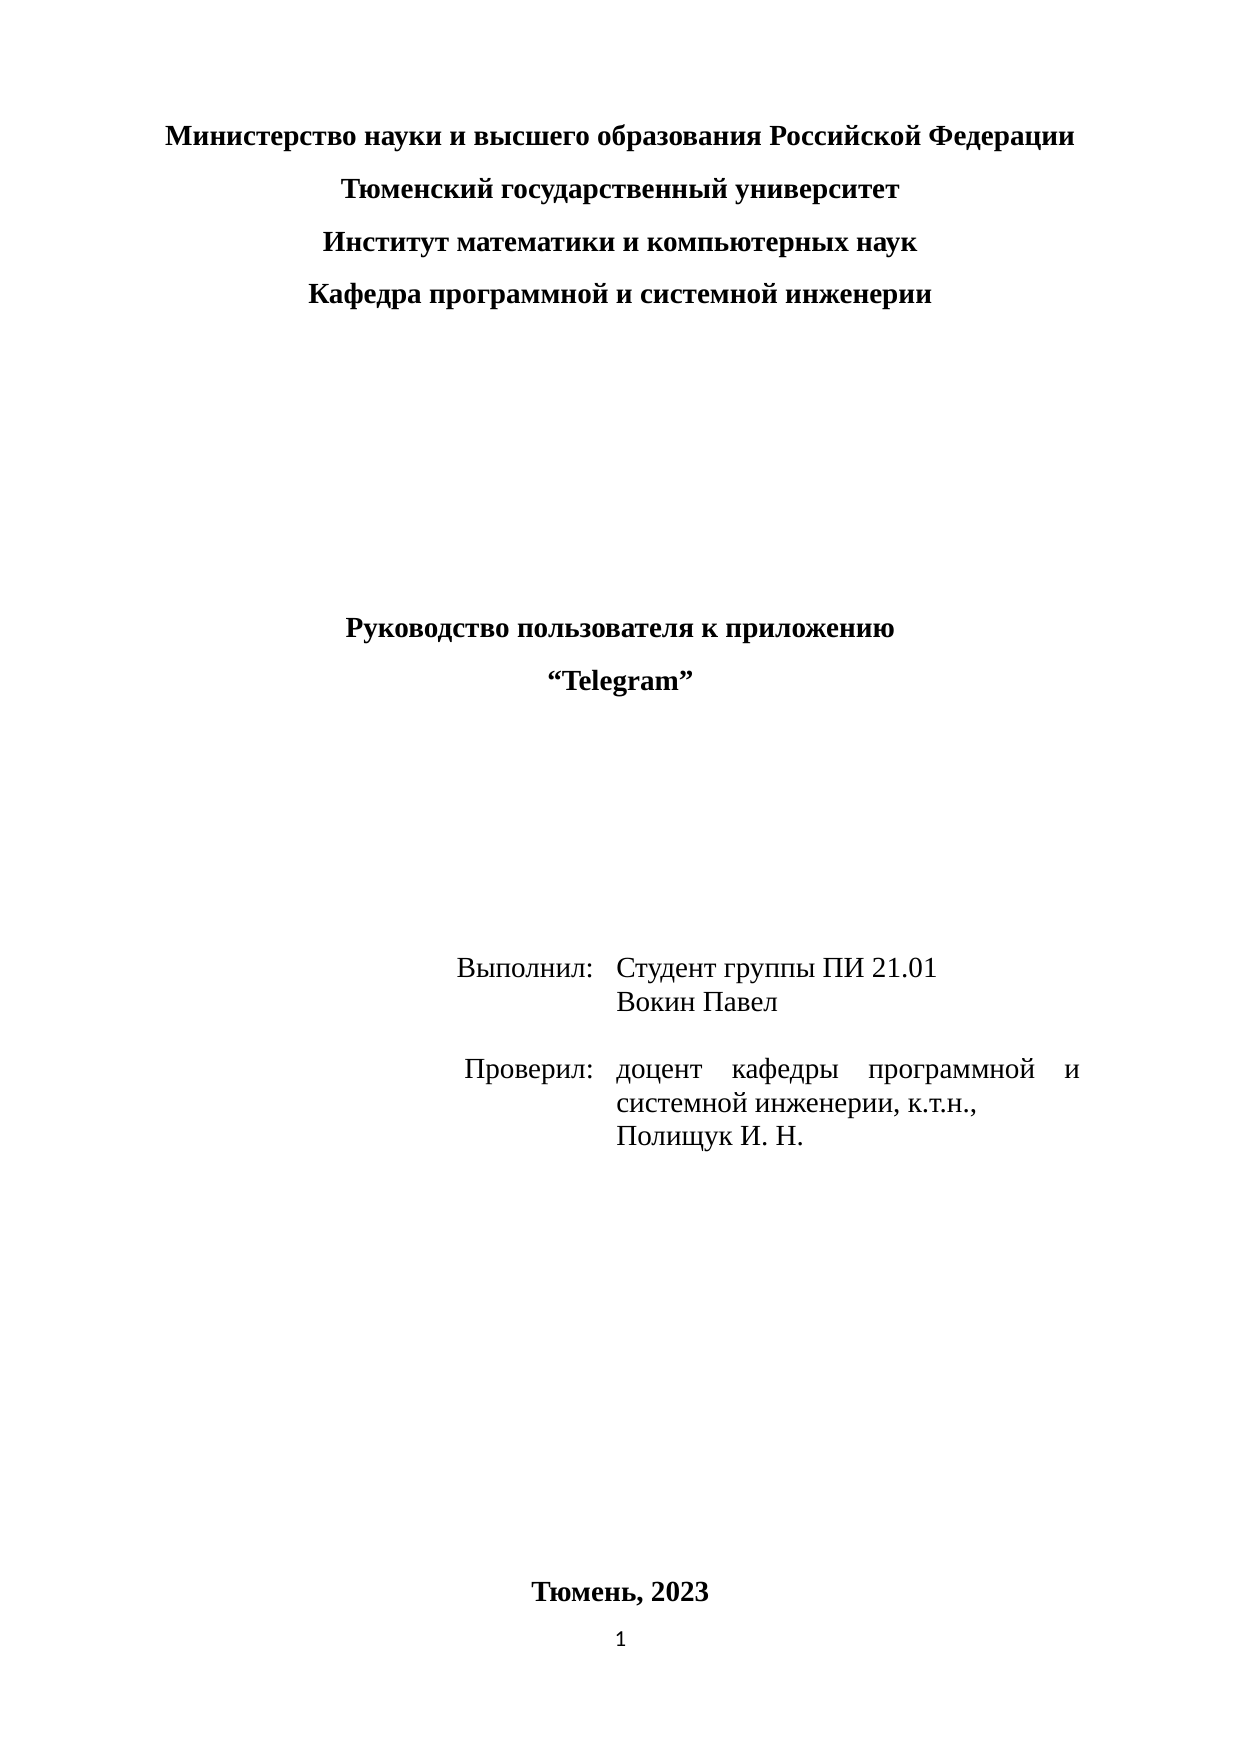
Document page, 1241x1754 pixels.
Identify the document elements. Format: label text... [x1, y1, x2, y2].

text Министерство науки и высшего образования Российской Федерации [118, 118, 1122, 152]
text Тюменский государственный университет [118, 171, 1122, 204]
table_cell доцент кафедры программной и системной инженерии, к.т.н., Полищук И. Н. [605, 1051, 1092, 1152]
text “Telegram” [118, 663, 1122, 697]
table_header Студент группы ПИ 21.01 Вокин Павел [605, 951, 1092, 1051]
table_header Выполнил: [118, 951, 605, 1051]
text Институт математики и компьютерных наук [118, 224, 1122, 257]
table_cell Проверил: [118, 1051, 605, 1152]
text Кафедра программной и системной инженерии [118, 277, 1122, 310]
text Тюмень, 2023 [118, 1574, 1122, 1607]
text Руководство пользователя к приложению [118, 611, 1122, 644]
